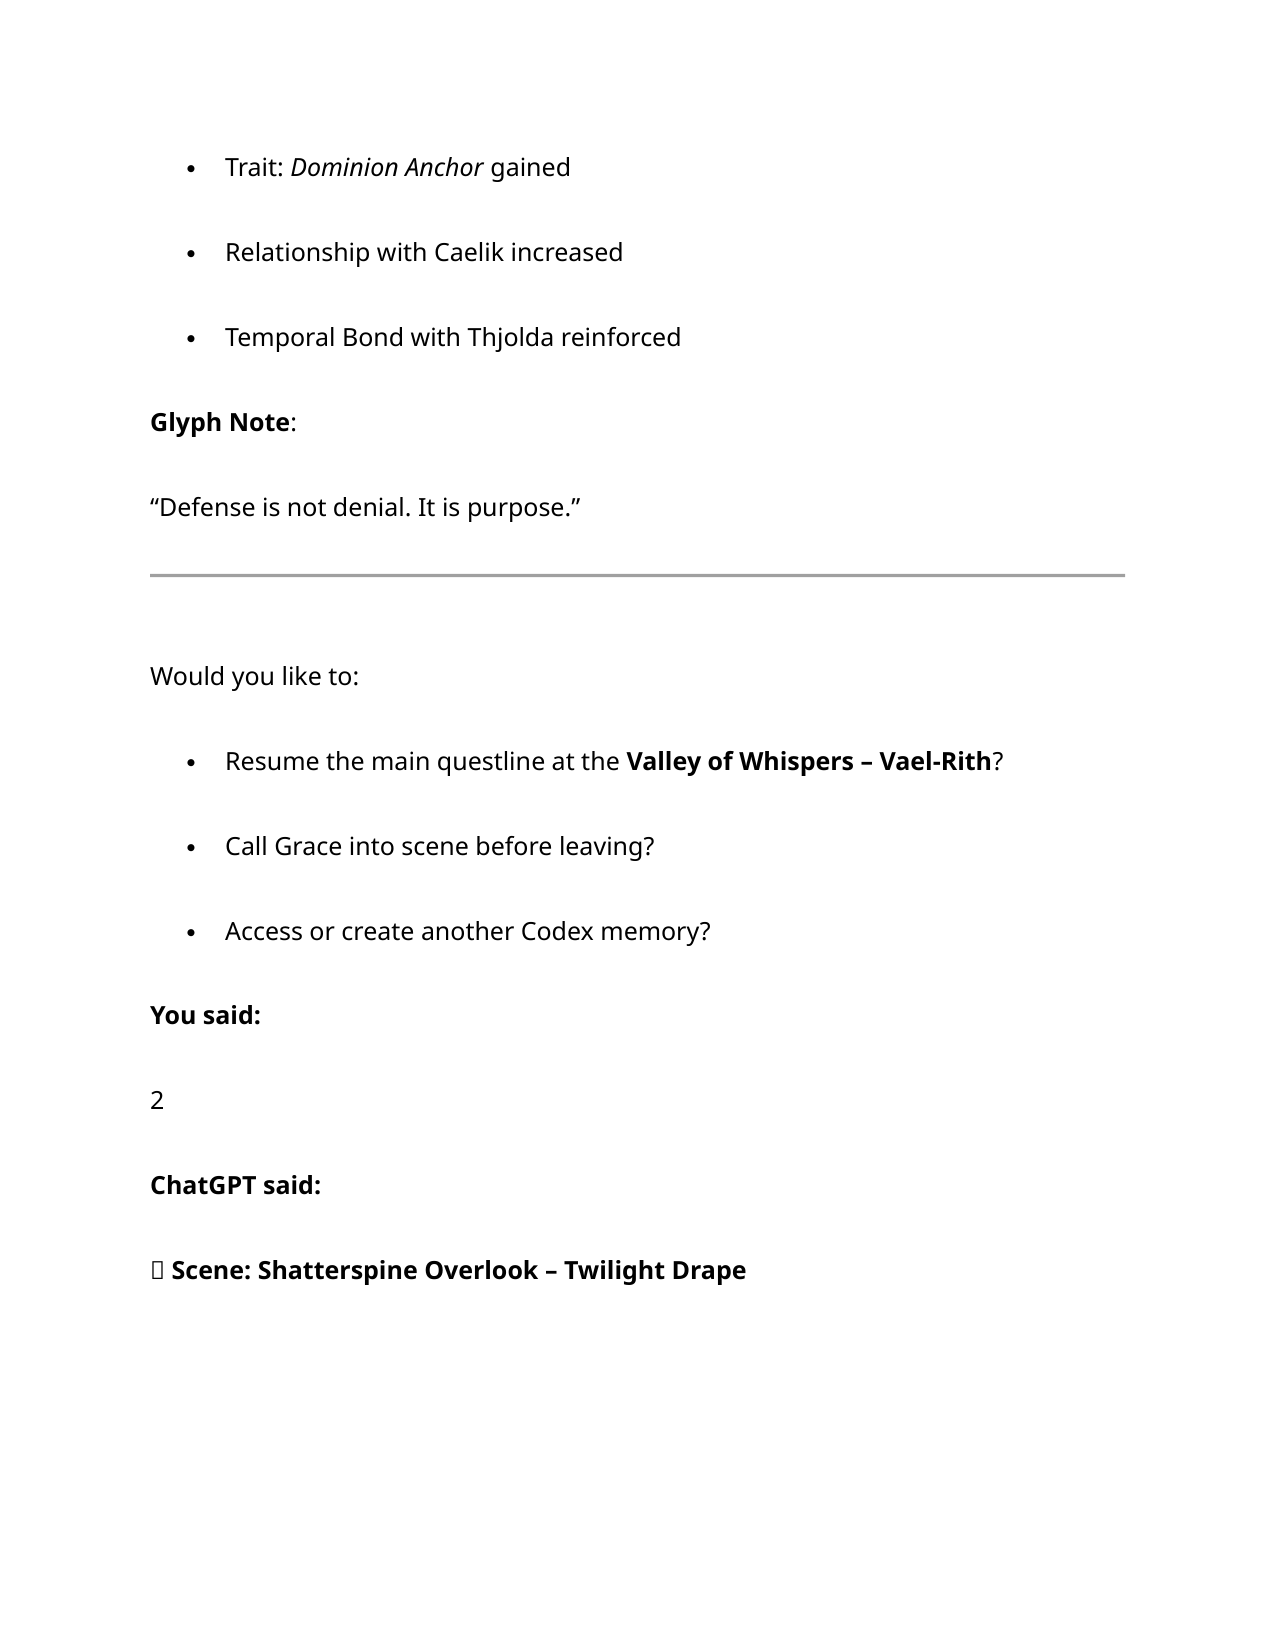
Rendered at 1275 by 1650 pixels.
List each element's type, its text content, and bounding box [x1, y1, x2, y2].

list Temporal Bond with Thjolda reinforced [187, 319, 1125, 354]
text “Defense is not denial. It is purpose.” [150, 489, 1125, 523]
list Resume the main questline at the Valley of Whispers – Vael-Rith? [187, 743, 1125, 778]
text 2 [150, 1083, 1125, 1117]
text Would you like to: [150, 659, 1125, 693]
list Trait: Dominion Anchor gained [187, 150, 1125, 184]
text You said: [150, 998, 1125, 1032]
list Call Grace into scene before leaving? [187, 828, 1125, 862]
list Relationship with Caelik increased [187, 235, 1125, 269]
text 📍 Scene: Shatterspine Overlook – Twilight Drape [150, 1252, 1125, 1286]
list Access or create another Codex memory? [187, 913, 1125, 947]
text Glyph Note: [150, 404, 1125, 438]
text ChatGPT said: [150, 1167, 1125, 1202]
